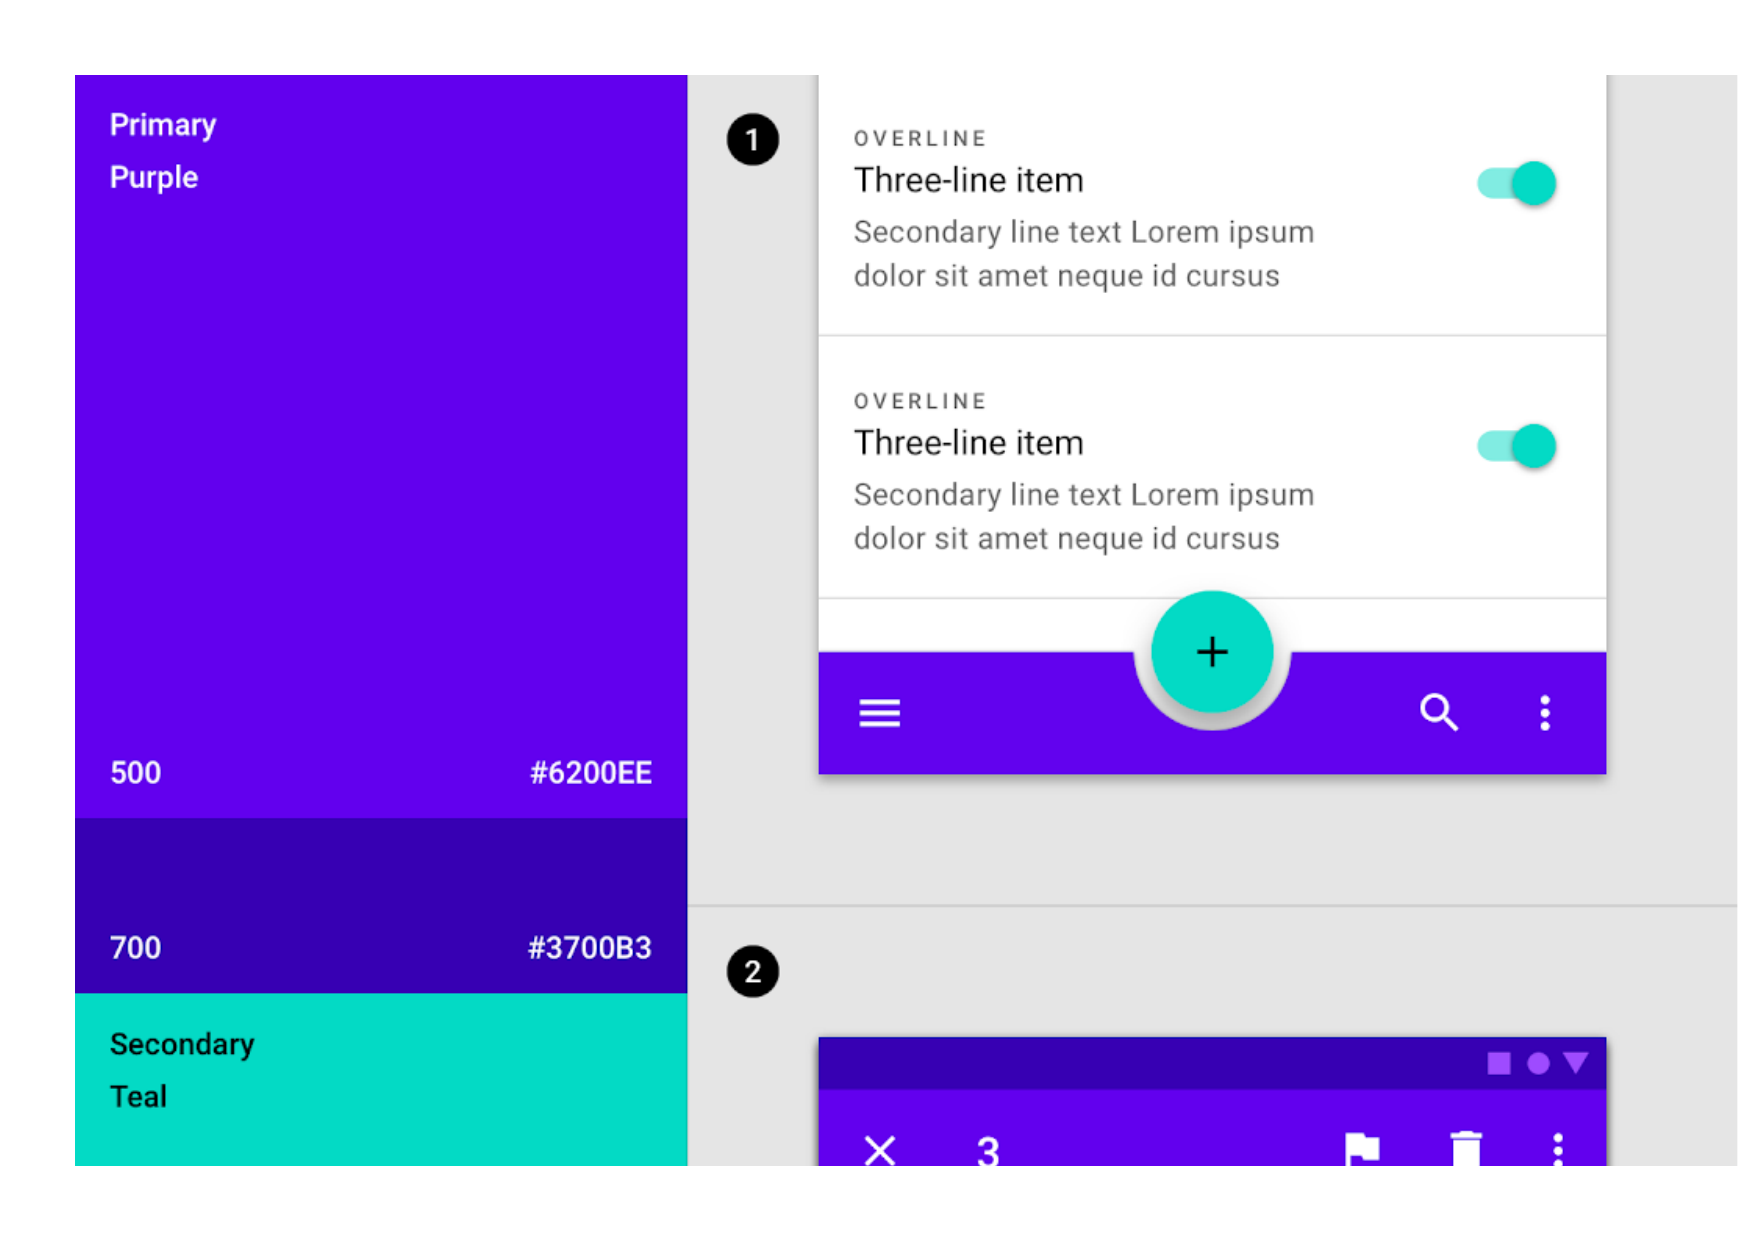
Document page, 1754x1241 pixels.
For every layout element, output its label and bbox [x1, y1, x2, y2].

picture [75, 75, 1738, 1166]
